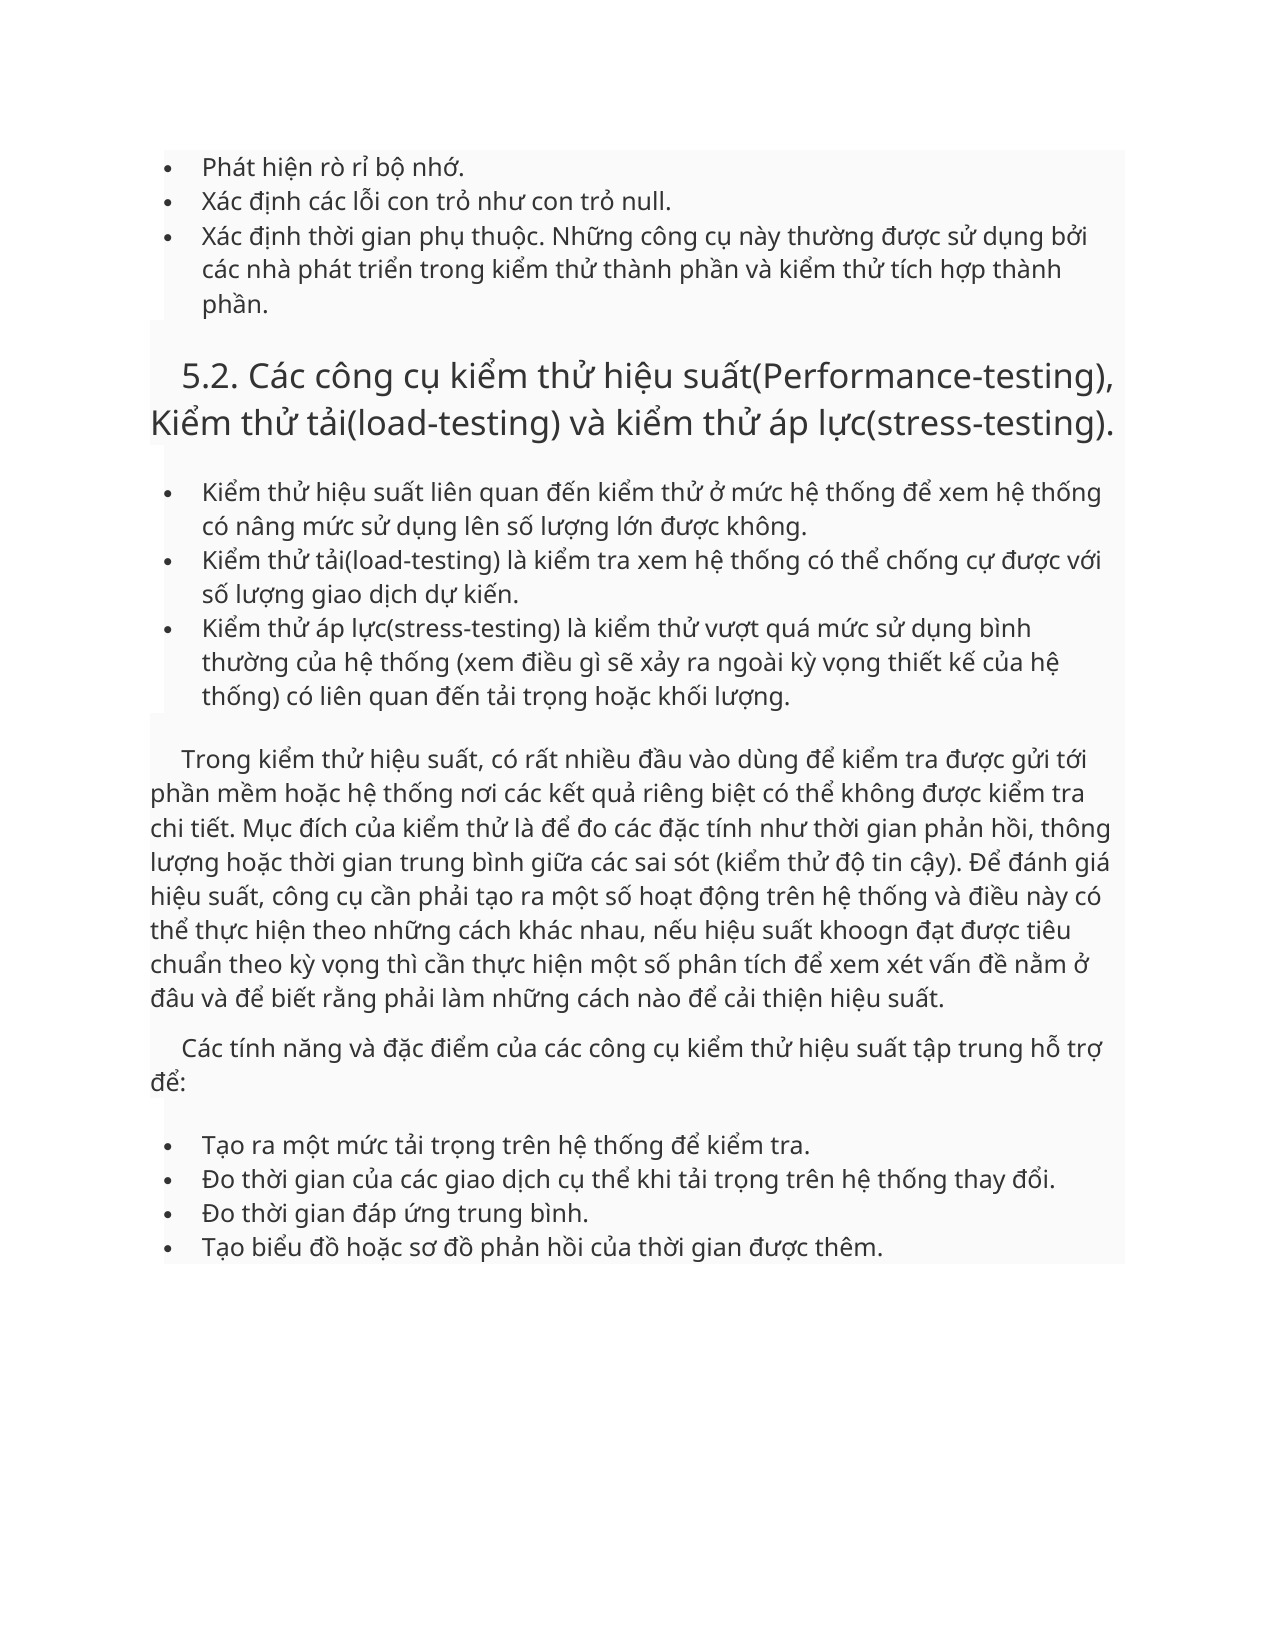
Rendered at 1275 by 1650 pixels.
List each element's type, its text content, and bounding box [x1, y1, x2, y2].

text Trong kiểm thử hiệu suất, có rất nhiều đầu vào dùng để kiểm tra được gửi tới phần mềm hoặc hệ thống nơi các kết quả riêng biệt có thể không được kiểm tra chi tiết. Mục đích của kiểm thử là để đo các đặc tính như thời gian phản hồi, thông lượng hoặc thời gian trung bình giữa các sai sót (kiểm thử độ tin cậy). Để đánh giá hiệu suất, công cụ cần phải tạo ra một số hoạt động trên hệ thống và điều này có thể thực hiện theo những cách khác nhau, nếu hiệu suất khoogn đạt được tiêu chuẩn theo kỳ vọng thì cần thực hiện một số phân tích để xem xét vấn đề nằm ở đâu và để biết rằng phải làm những cách nào để cải thiện hiệu suất. [150, 742, 1125, 1014]
list Phát hiện rò rỉ bộ nhớ. [164, 150, 1125, 184]
list Tạo ra một mức tải trọng trên hệ thống để kiểm tra. [164, 1127, 1125, 1162]
list Tạo biểu đồ hoặc sơ đồ phản hồi của thời gian được thêm. [164, 1230, 1125, 1264]
text 5.2. Các công cụ kiểm thử hiệu suất(Performance-testing), Kiểm thử tải(load-testing) và kiểm thử áp lực(stress-testing). [150, 352, 1125, 445]
list Kiểm thử áp lực(stress-testing) là kiểm thử vượt quá mức sử dụng bình thường của hệ thống (xem điều gì sẽ xảy ra ngoài kỳ vọng thiết kế của hệ thống) có liên quan đến tải trọng hoặc khối lượng. [164, 611, 1125, 713]
list Kiểm thử tải(load-testing) là kiểm tra xem hệ thống có thể chống cự được với số lượng giao dịch dự kiến. [164, 543, 1125, 611]
list Xác định các lỗi con trỏ như con trỏ null. [164, 184, 1125, 218]
list Kiểm thử hiệu suất liên quan đến kiểm thử ở mức hệ thống để xem hệ thống có nâng mức sử dụng lên số lượng lớn được không. [164, 474, 1125, 543]
list Đo thời gian của các giao dịch cụ thể khi tải trọng trên hệ thống thay đổi. [164, 1162, 1125, 1196]
list Xác định thời gian phụ thuộc. Những công cụ này thường được sử dụng bởi các nhà phát triển trong kiểm thử thành phần và kiểm thử tích hợp thành phần. [164, 218, 1125, 320]
text Các tính năng và đặc điểm của các công cụ kiểm thử hiệu suất tập trung hỗ trợ để: [150, 1030, 1125, 1098]
list Đo thời gian đáp ứng trung bình. [164, 1196, 1125, 1230]
